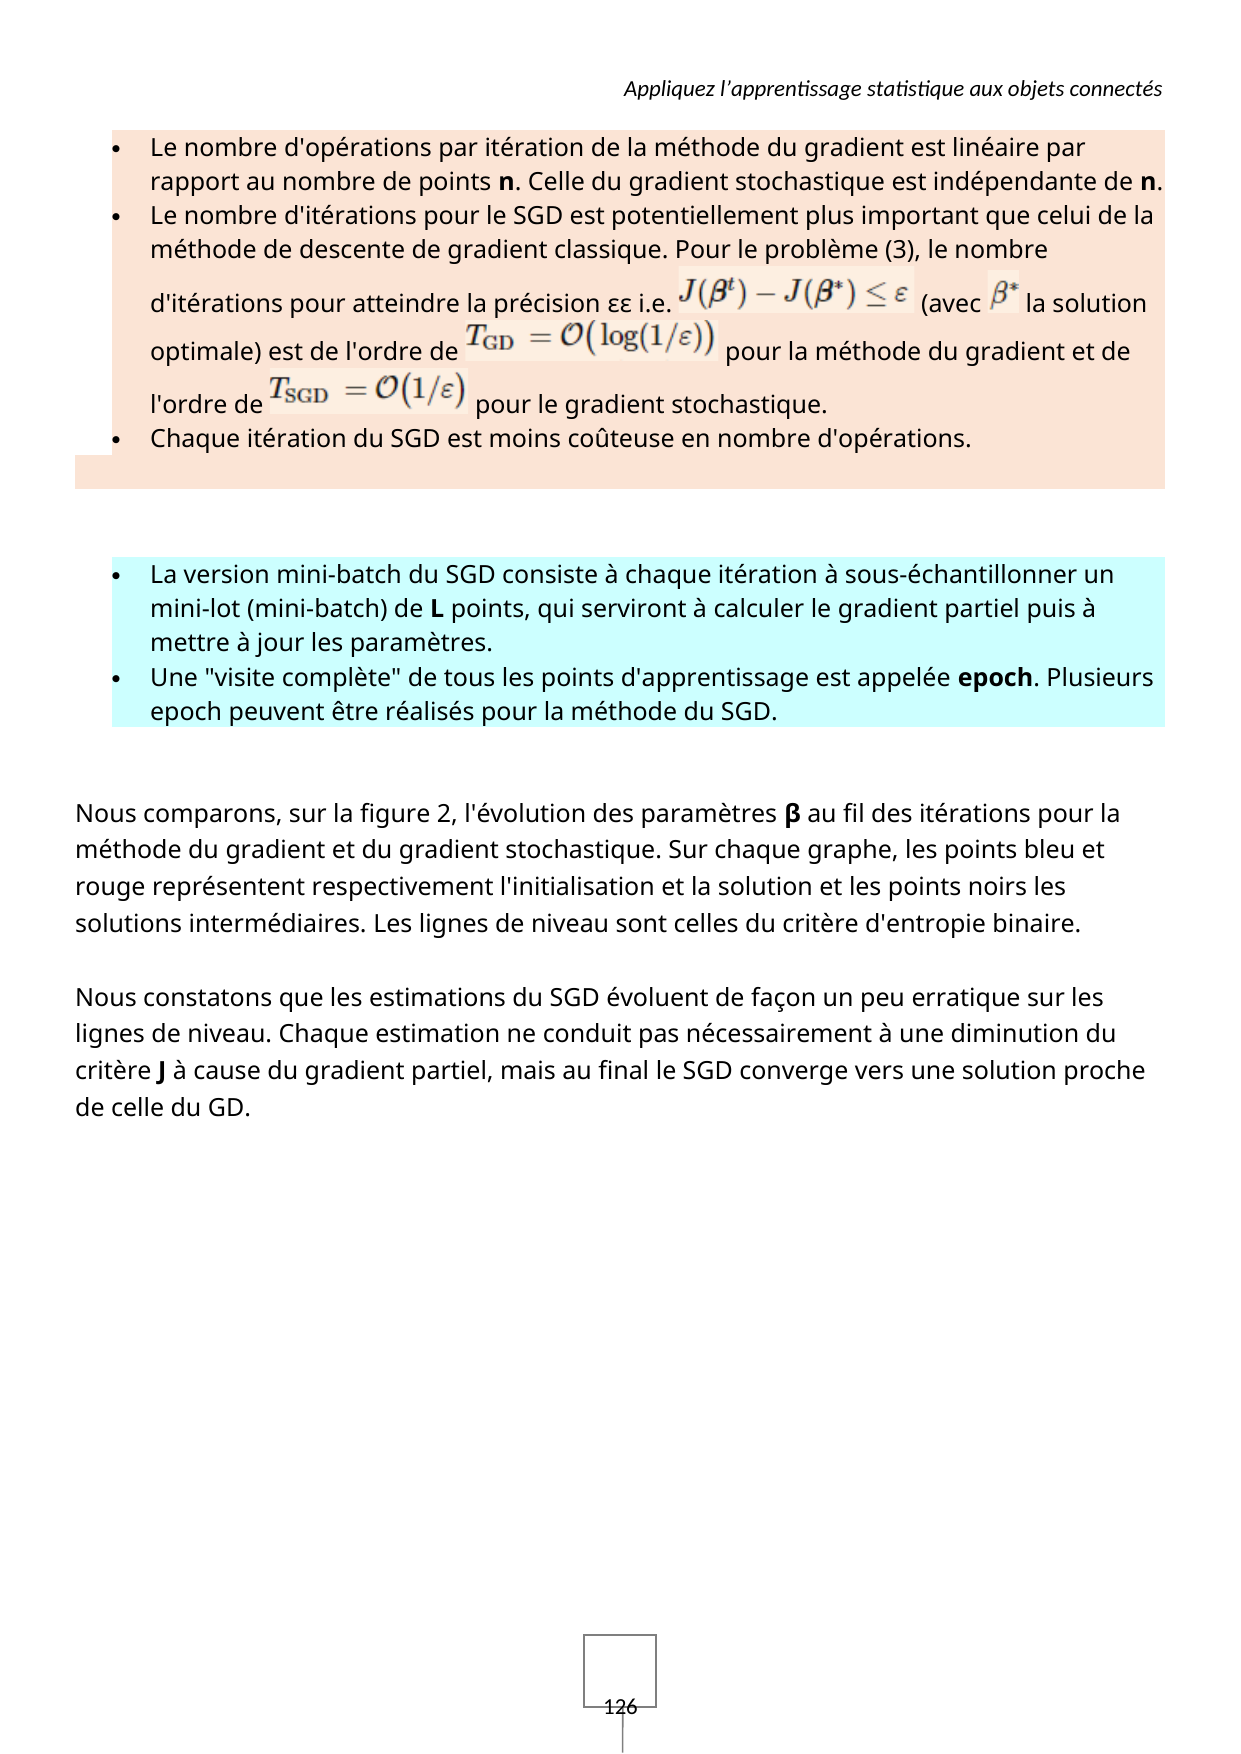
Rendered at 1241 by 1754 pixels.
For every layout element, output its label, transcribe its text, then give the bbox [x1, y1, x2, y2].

picture [465, 320, 719, 361]
picture [987, 270, 1019, 313]
text Nous constatons que les estimations du SGD évoluent de façon un peu erratique sur les lignes de niveau. Chaque estimation ne conduit pas nécessairement à une diminution du critère J à cause du gradient partiel, mais au final le SGD converge vers une solution proche de celle du GD. [75, 979, 1165, 1124]
picture [678, 266, 915, 313]
list Le nombre d'itérations pour le SGD est potentiellement plus important que celui de la méthode de descente de gradient classique. Pour le problème (3), le nombre d'itérations pour atteindre la précision εε i.e. (avec la solution optimale) est de l'ordre de pour la méthode du gradient et de l'ordre de pour le gradient stochastique. [112, 198, 1165, 421]
list Une "visite complète" de tous les points d'apprentissage est appelée epoch. Plusieurs epoch peuvent être réalisés pour la méthode du SGD. [112, 659, 1165, 727]
picture [269, 368, 469, 414]
list Le nombre d'opérations par itération de la méthode du gradient est linéaire par rapport au nombre de points n. Celle du gradient stochastique est indépendante de n. [112, 130, 1165, 198]
list Chaque itération du SGD est moins coûteuse en nombre d'opérations. [112, 421, 1165, 455]
text Nous comparons, sur la figure 2, l'évolution des paramètres β au fil des itérations pour la méthode du gradient et du gradient stochastique. Sur chaque graphe, les points bleu et rouge représentent respectivement l'initialisation et la solution et les points noirs les solutions intermédiaires. Les lignes de niveau sont celles du critère d'entropie binaire. [75, 795, 1165, 940]
list La version mini-batch du SGD consiste à chaque itération à sous-échantillonner un mini-lot (mini-batch) de L points, qui serviront à calculer le gradient partiel puis à mettre à jour les paramètres. [112, 557, 1165, 659]
